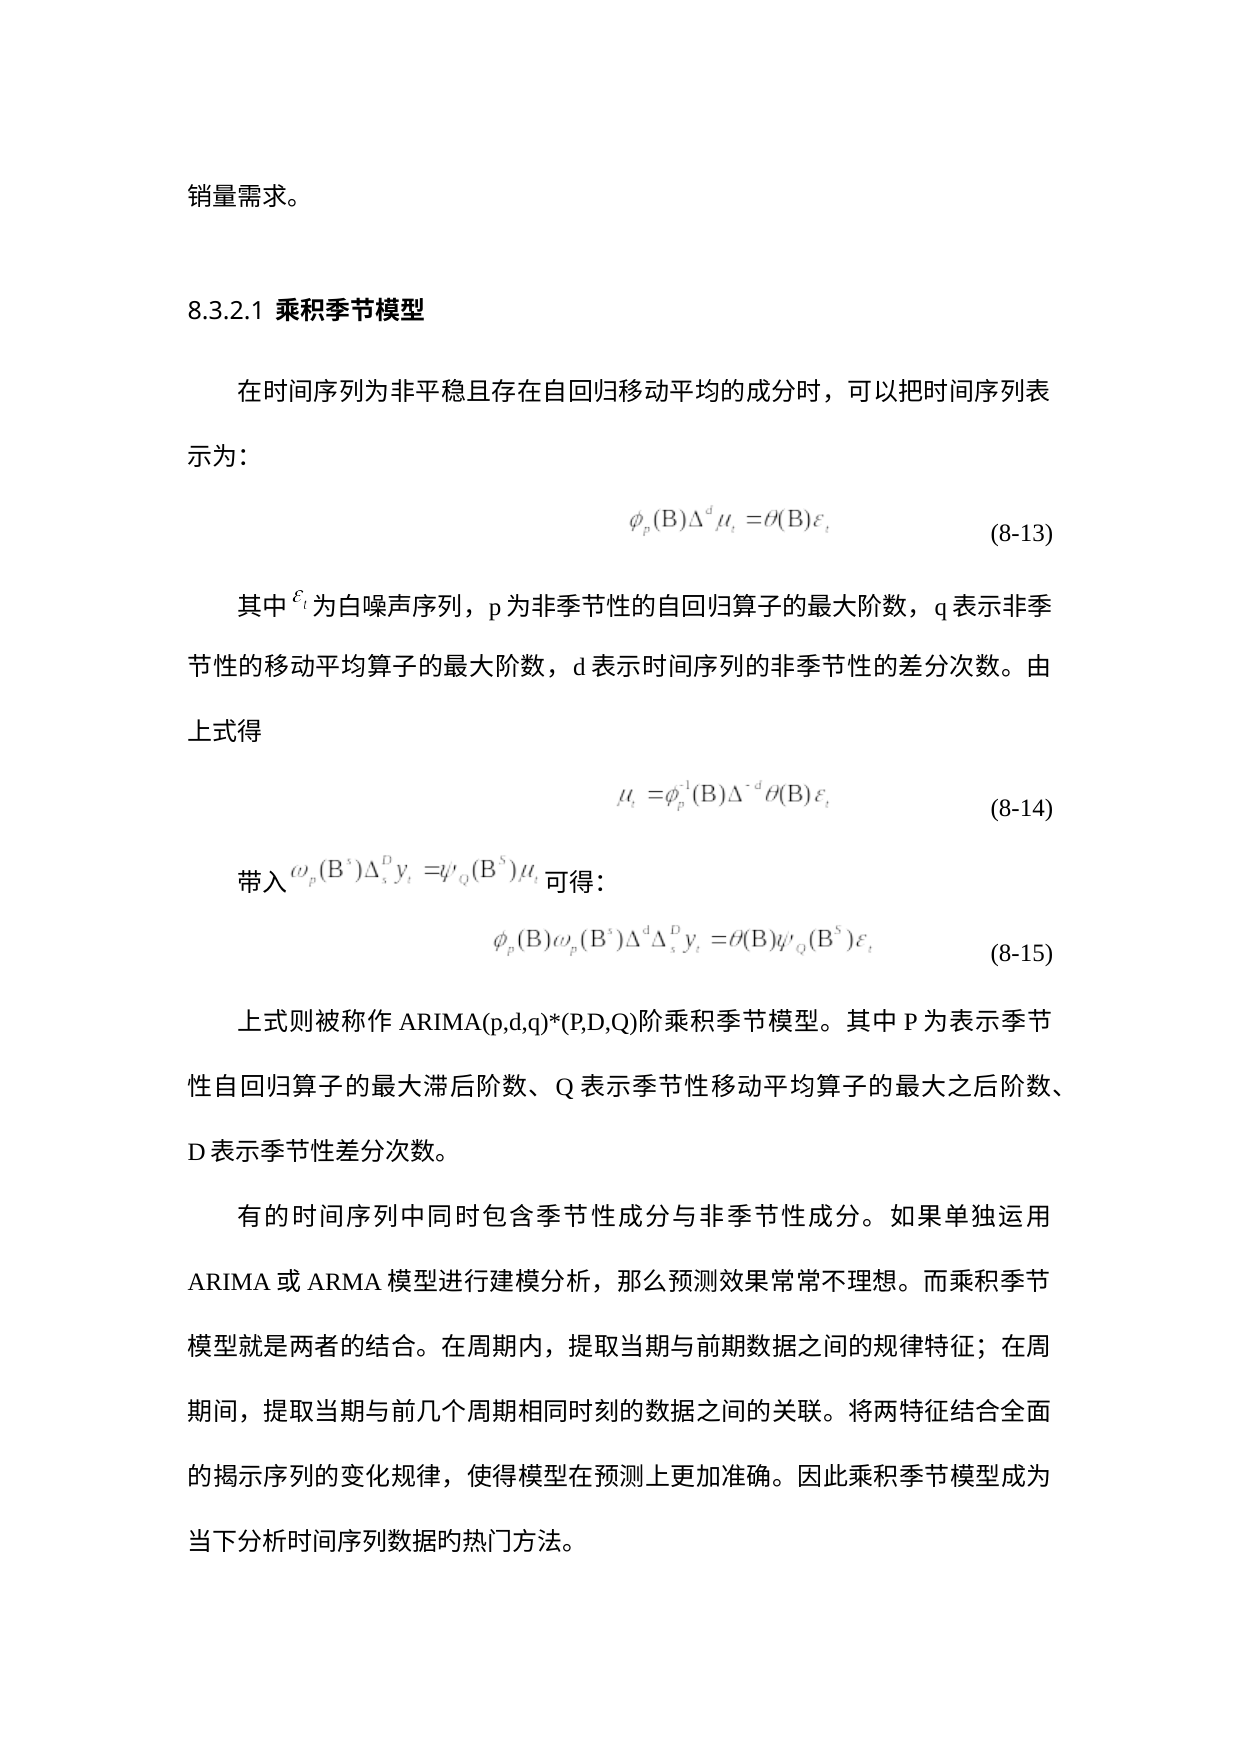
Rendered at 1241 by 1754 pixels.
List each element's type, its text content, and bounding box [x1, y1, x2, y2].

text (8-13) [341, 490, 1053, 555]
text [187, 162, 1053, 227]
text (8-15) [341, 910, 1053, 975]
subtitle 乘积季节模型 [187, 276, 1053, 341]
text 有的时间序列中同时包含季节性成分与非季节性成分。如果单独运用ARIMA或ARMA模型进行建模分析，那么预测效果常常不理想。而乘积季节模型就是两者的结合。在周期内，提取当期与前期数据之间的规律特征；在周期间，提取当期与前几个周期相同时刻的数据之间的关联。将两特征结合全面的揭示序列的变化规律，使得模型在预测上更加准确。因此乘积季节模型成为当下分析时间序列数据旳热门方法。 [187, 1182, 1053, 1572]
text (8-14) [341, 765, 1053, 830]
text 带入可得： [187, 842, 1053, 907]
text 上式则被称作ARIMA(p,d,q)*(P,D,Q)阶乘积季节模型。其中P为表示季节性自回归算子的最大滞后阶数、Q表示季节性移动平均算子的最大之后阶数、D表示季节性差分次数。 [187, 987, 1053, 1182]
text 其中为白噪声序列，p为非季节性的自回归算子的最大阶数，q表示非季节性的移动平均算子的最大阶数，d表示时间序列的非季节性的差分次数。由上式得 [187, 567, 1053, 762]
text 在时间序列为非平稳且存在自回归移动平均的成分时，可以把时间序列表示为： [187, 357, 1053, 487]
